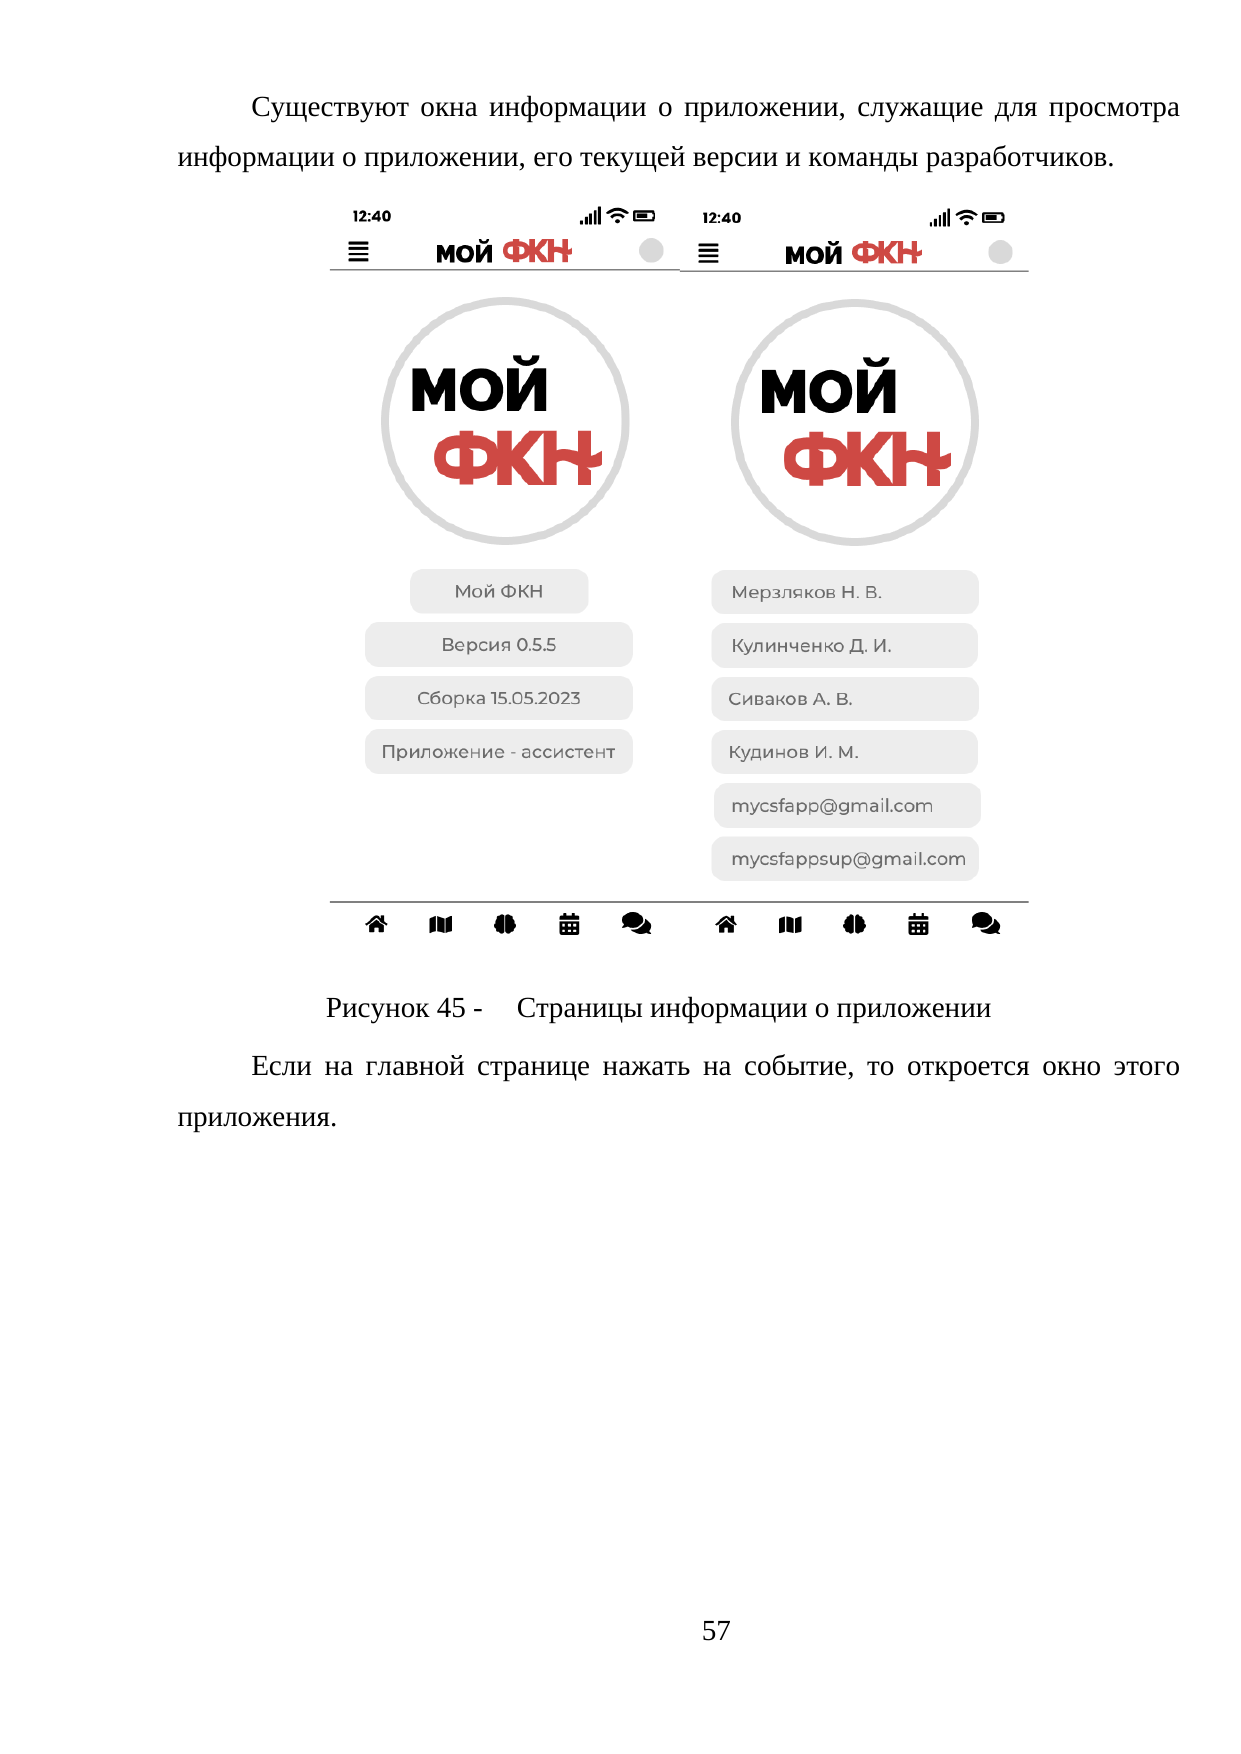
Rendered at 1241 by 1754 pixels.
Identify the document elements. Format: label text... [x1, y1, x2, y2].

text Существуют окна информации о приложении, служащие для просмотра информации о приложении, его текущей версии и команды разработчиков. [177, 89, 1181, 172]
text Страницы информации о приложении [215, 990, 1181, 1023]
picture [329, 189, 1029, 948]
text Если на главной странице нажать на событие, то откроется окно этого приложения. [177, 1048, 1181, 1132]
